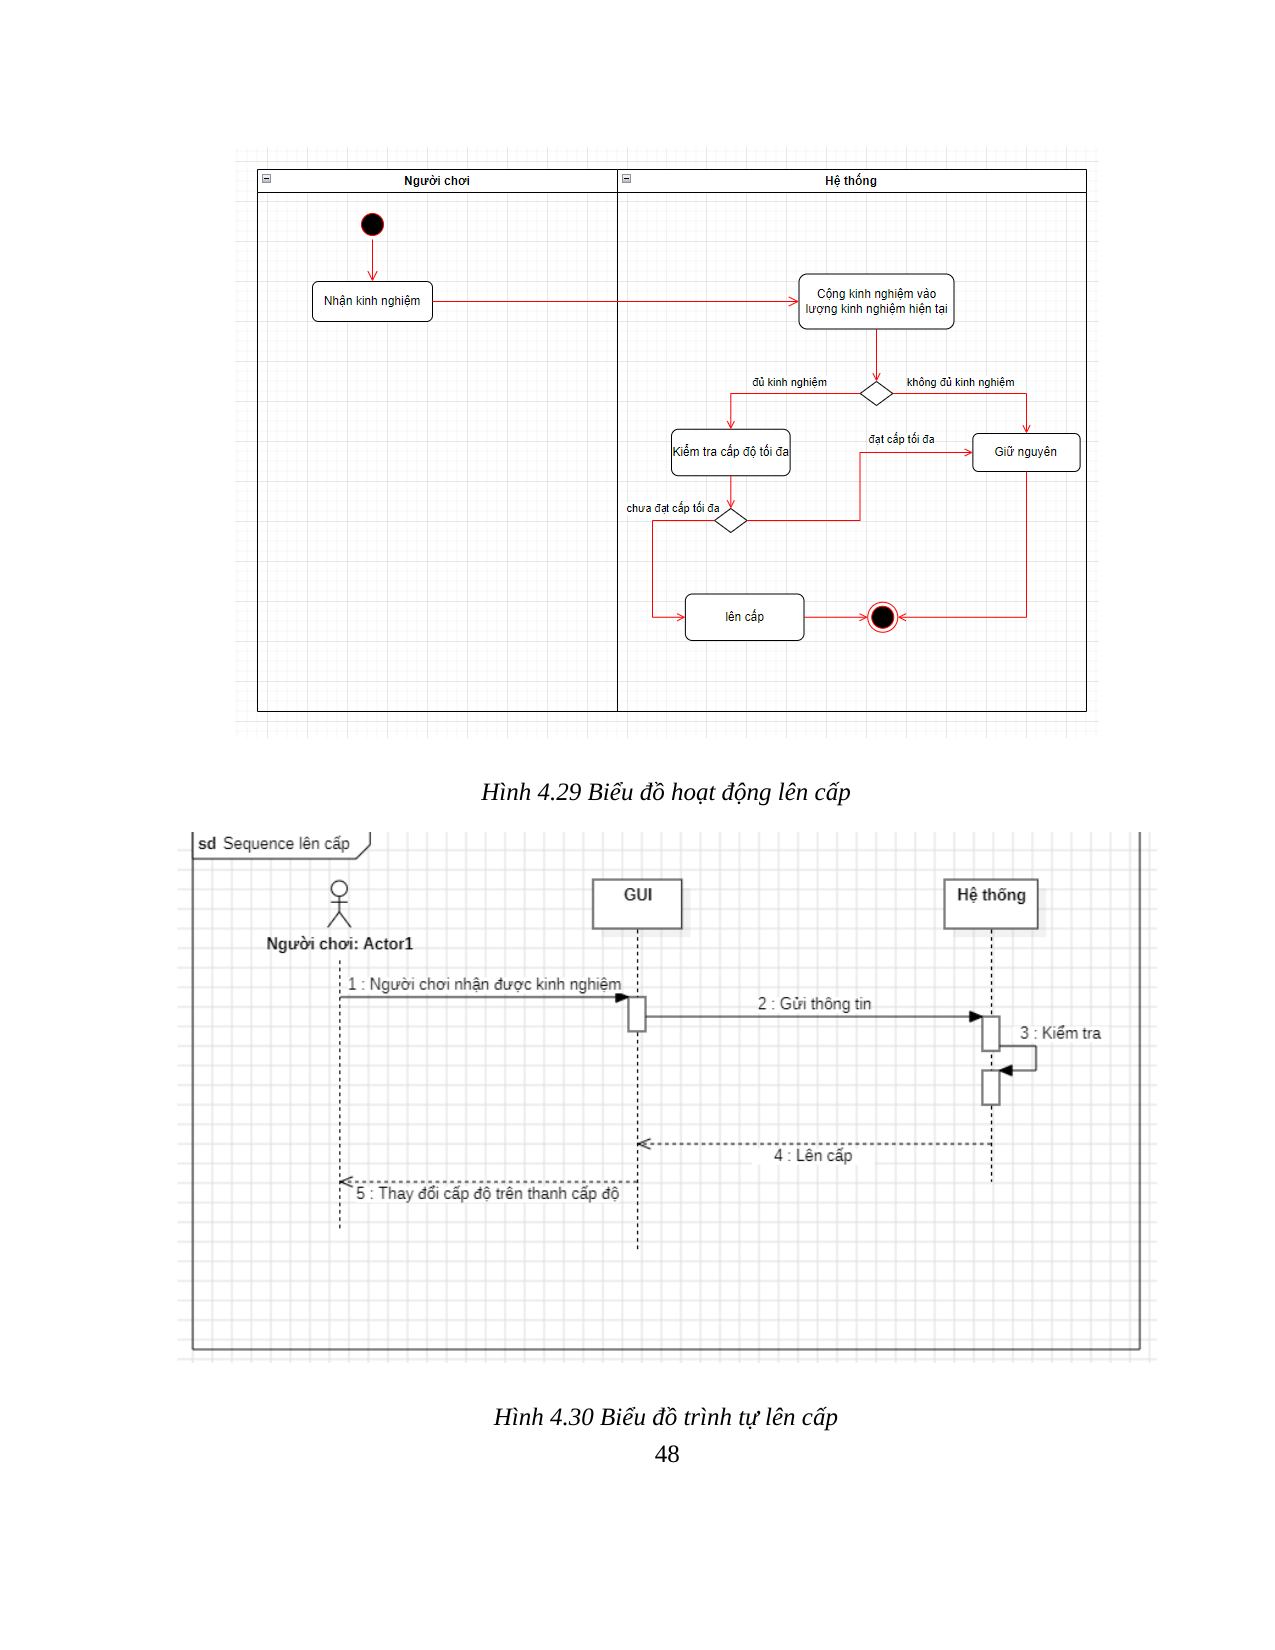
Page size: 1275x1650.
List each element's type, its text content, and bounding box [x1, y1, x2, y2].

picture [235, 147, 1099, 738]
picture [177, 832, 1157, 1363]
